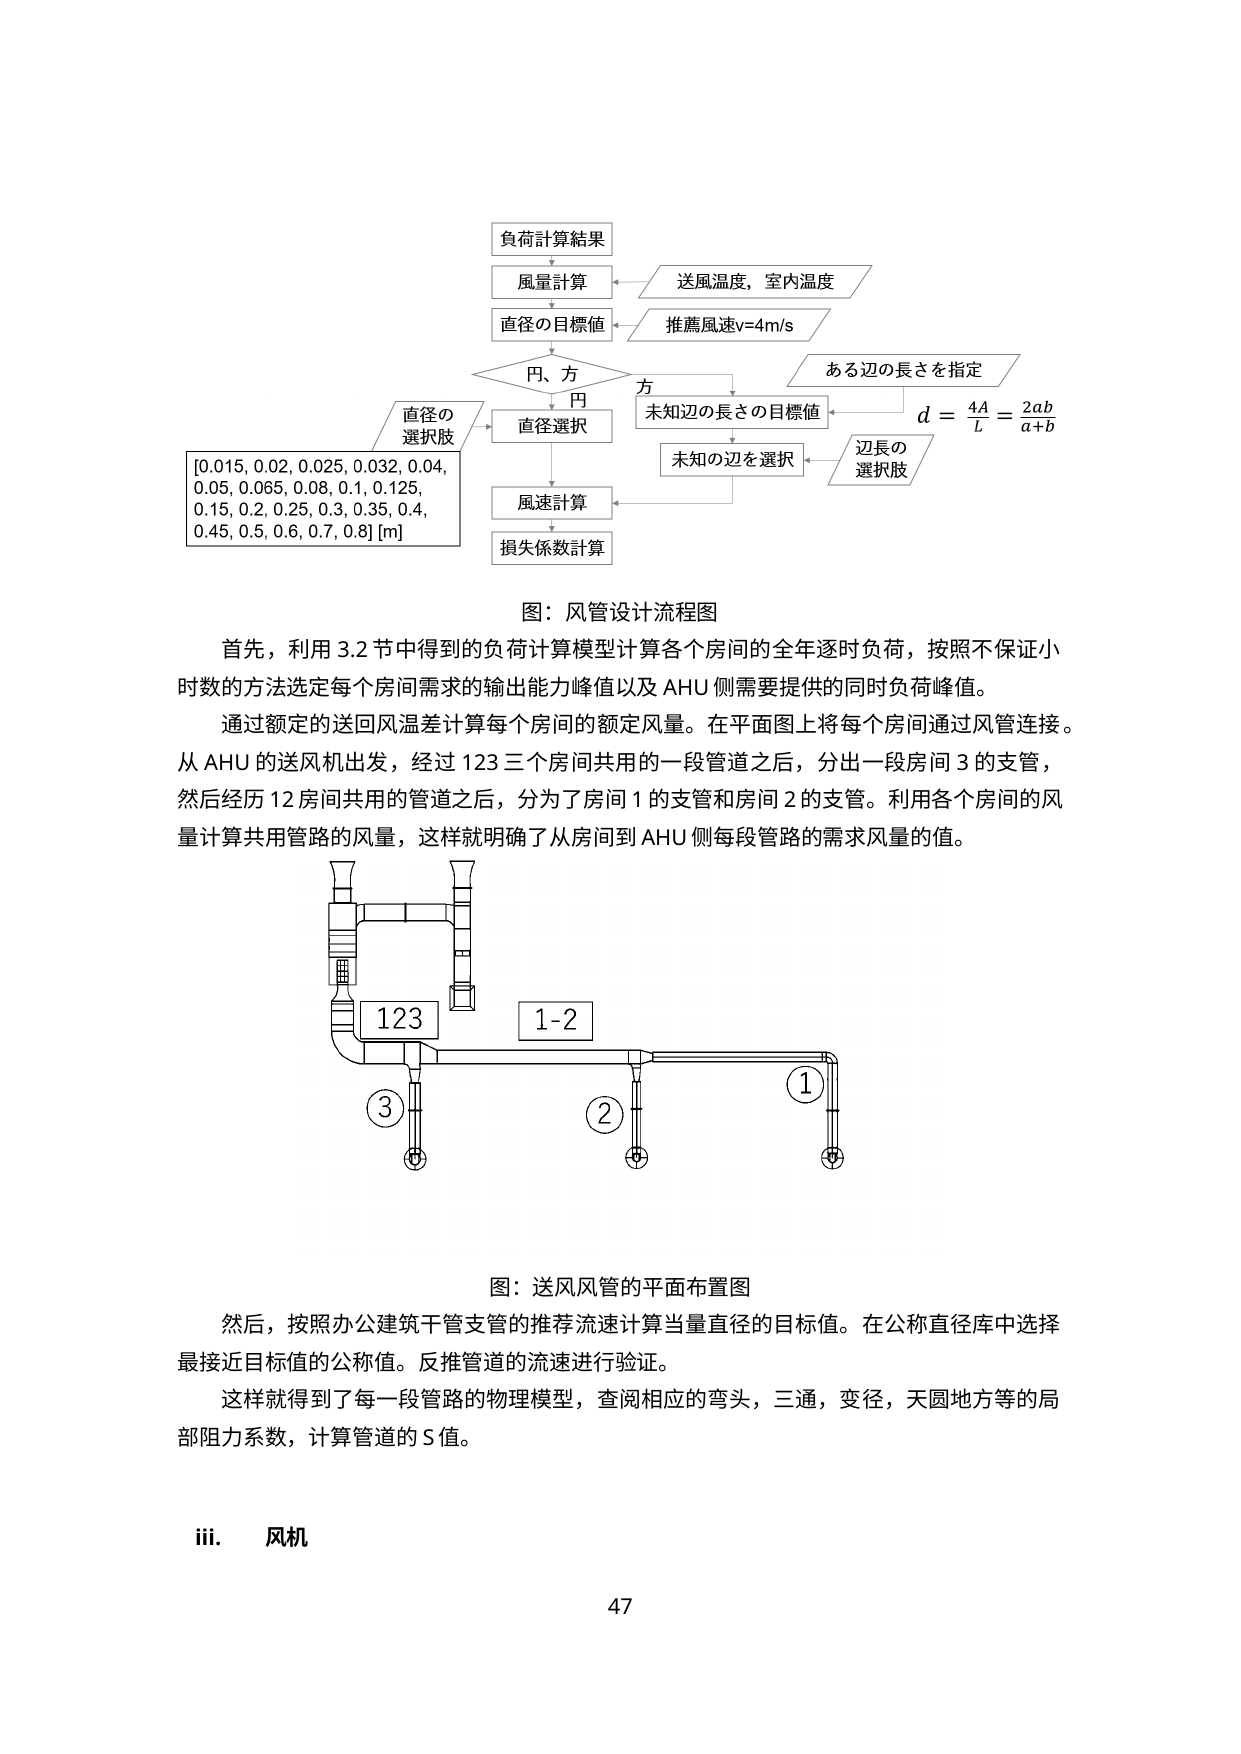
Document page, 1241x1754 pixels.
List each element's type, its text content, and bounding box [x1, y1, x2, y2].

text 这样就得到了每一段管路的物理模型，查阅相应的弯头，三通，变径，天圆地方等的局部阻力系数，计算管道的S值。 [177, 1379, 1063, 1454]
picture [177, 216, 1063, 569]
text 然后，按照办公建筑干管支管的推荐流速计算当量直径的目标值。在公称直径库中选择最接近目标值的公称值。反推管道的流速进行验证。 [177, 1304, 1063, 1379]
text 图：风管设计流程图 [177, 592, 1063, 629]
text 图：送风风管的平面布置图 [177, 1267, 1063, 1304]
text 通过额定的送回风温差计算每个房间的额定风量。在平面图上将每个房间通过风管连接。从AHU的送风机出发，经过123三个房间共用的一段管道之后，分出一段房间3的支管，然后经历12房间共用的管道之后，分为了房间1的支管和房间2的支管。利用各个房间的风量计算共用管路的风量，这样就明确了从房间到AHU侧每段管路的需求风量的值。 [177, 704, 1063, 854]
subtitle 风机 [221, 1517, 1063, 1554]
text 首先，利用3.2节中得到的负荷计算模型计算各个房间的全年逐时负荷，按照不保证小时数的方法选定每个房间需求的输出能力峰值以及AHU侧需要提供的同时负荷峰值。 [177, 629, 1063, 704]
